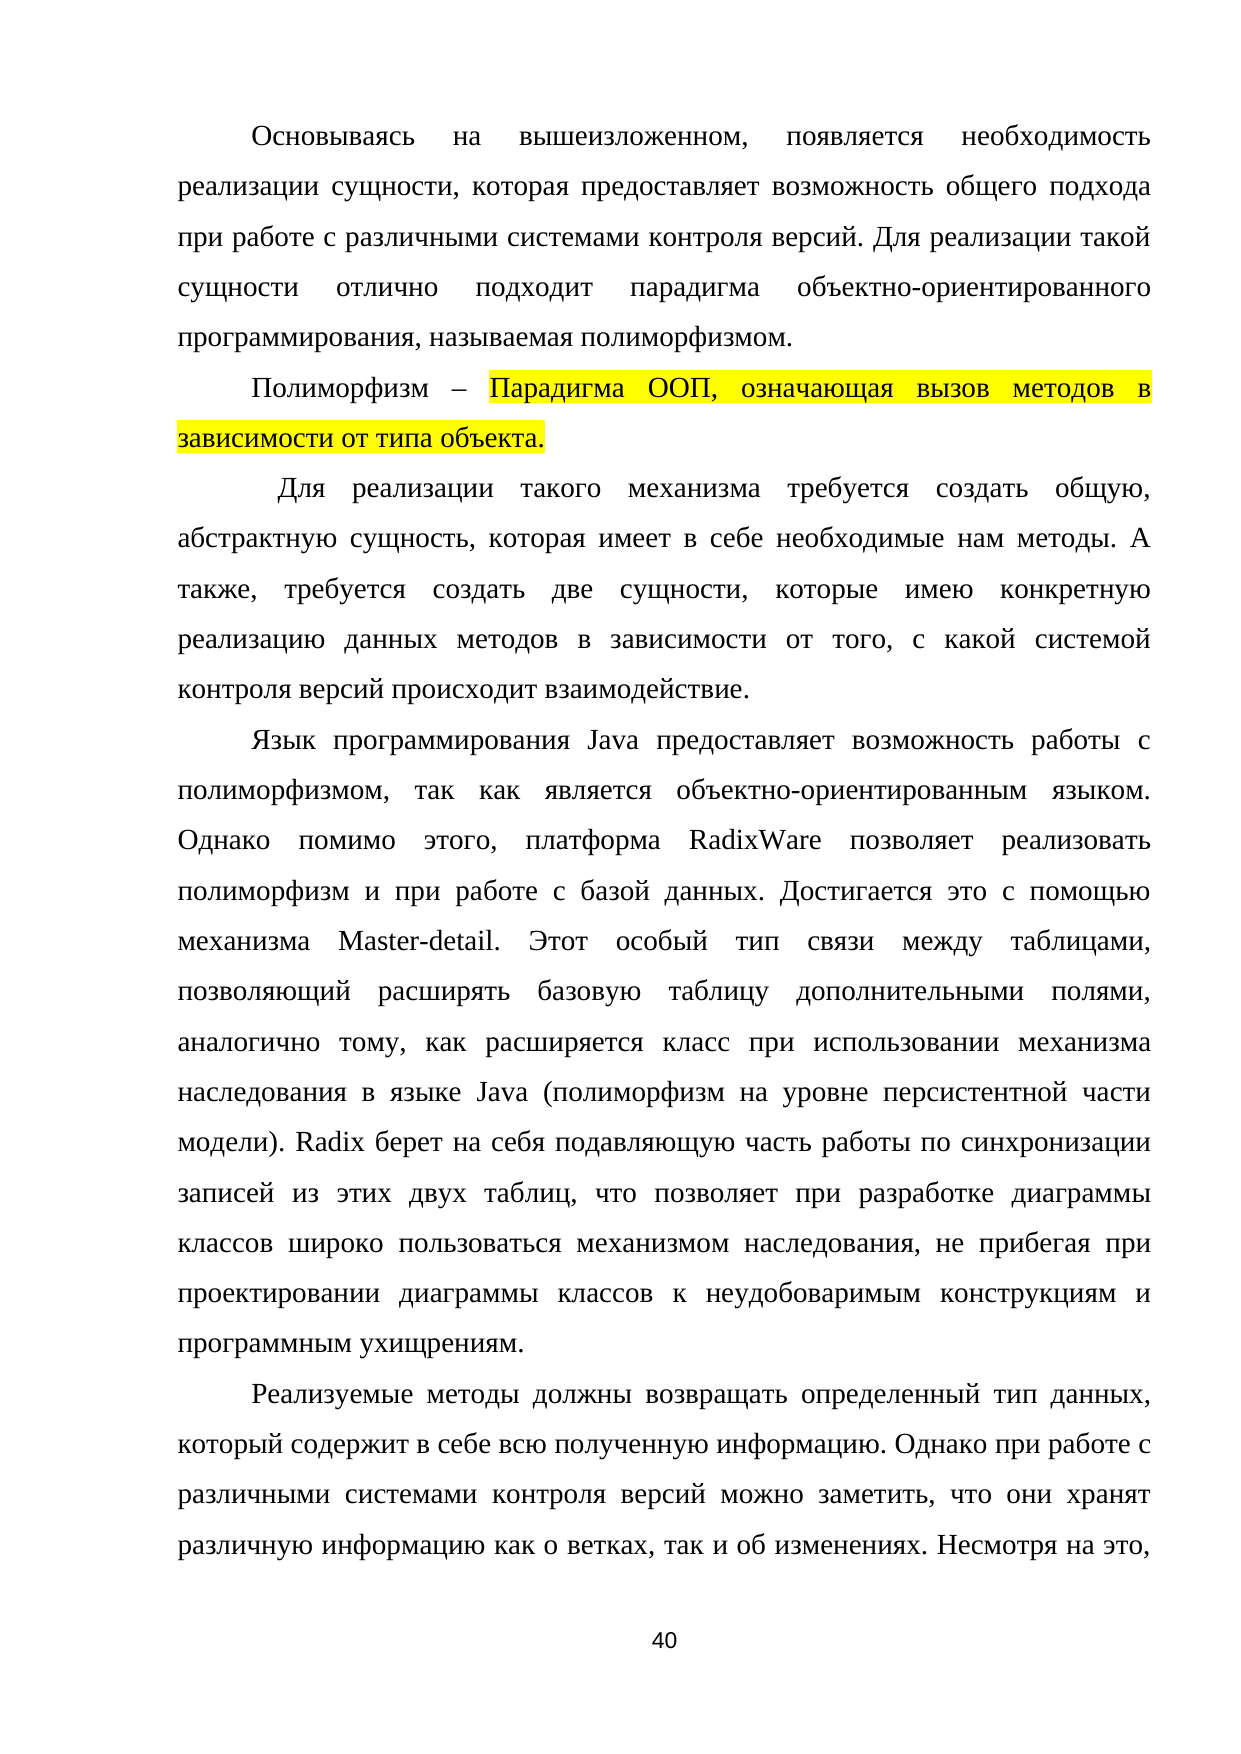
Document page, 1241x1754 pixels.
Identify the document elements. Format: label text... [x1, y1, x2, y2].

text Язык программирования Java предоставляет возможность работы с полиморфизмом, так как является объектно-ориентированным языком. Однако помимо этого, платформа RadixWare позволяет реализовать полиморфизм и при работе с базой данных. Достигается это с помощью механизма Master-detail. Этот особый тип связи между таблицами, позволяющий расширять базовую таблицу дополнительными полями, аналогично тому, как расширяется класс при использовании механизма наследования в языке Java (полиморфизм на уровне персистентной части модели). Radix берет на себя подавляющую часть работы по синхронизации записей из этих двух таблиц, что позволяет при разработке диаграммы классов широко пользоваться механизмом наследования, не прибегая при проектировании диаграммы классов к неудобоваримым конструкциям и программным ухищрениям. [177, 722, 1152, 1359]
text Основываясь на вышеизложенном, появляется необходимость реализации сущности, которая предоставляет возможность общего подхода при работе с различными системами контроля версий. Для реализации такой сущности отлично подходит парадигма объектно-ориентированного программирования, называемая полиморфизмом. [177, 118, 1152, 353]
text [177, 1376, 1152, 1560]
text Полиморфизм – Парадигма ООП, означающая вызов методов в зависимости от типа объекта. [177, 370, 1152, 453]
text Для реализации такого механизма требуется создать общую, абстрактную сущность, которая имеет в себе необходимые нам методы. А также, требуется создать две сущности, которые имею конкретную реализацию данных методов в зависимости от того, с какой системой контроля версий происходит взаимодействие. [177, 470, 1152, 705]
